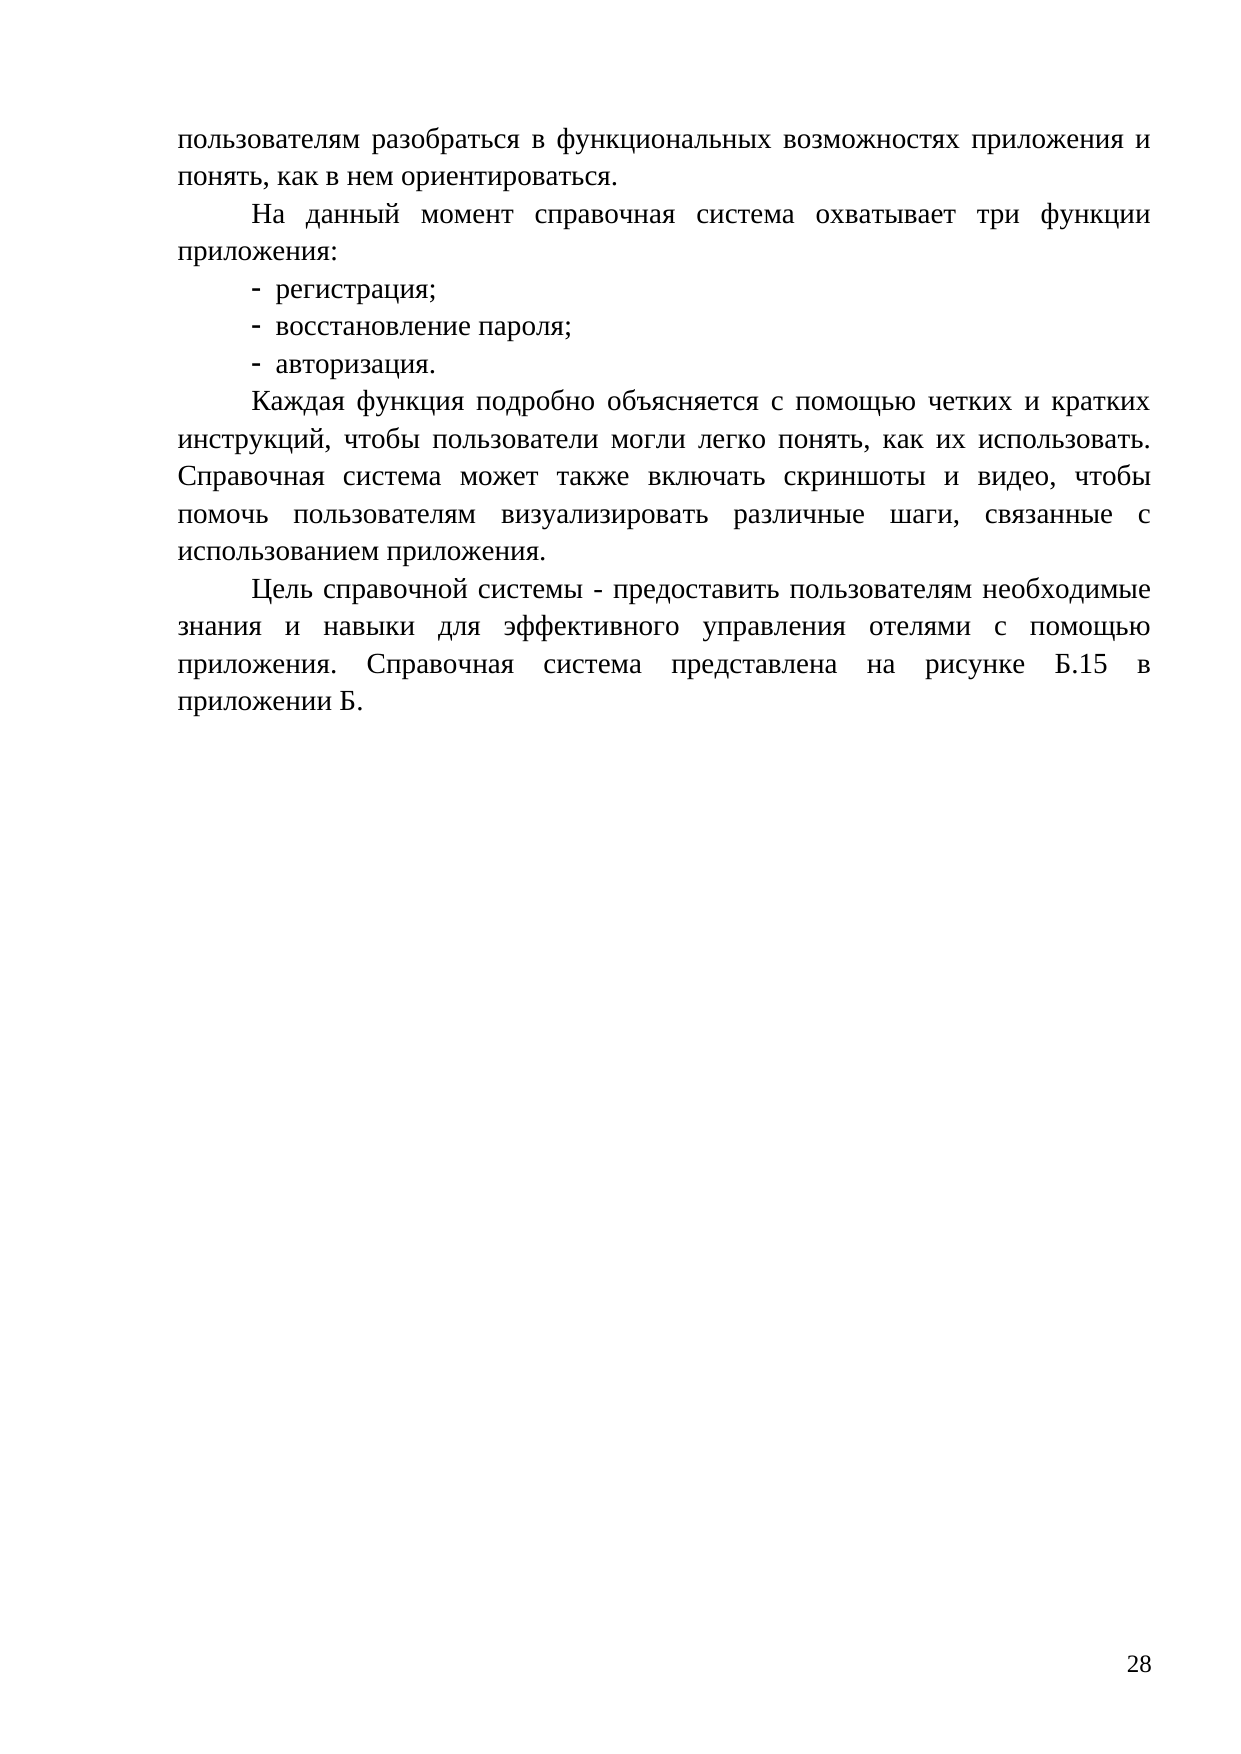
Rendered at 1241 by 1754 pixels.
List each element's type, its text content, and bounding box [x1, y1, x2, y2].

list авторизация. [177, 343, 1152, 381]
text Цель справочной системы - предоставить пользователям необходимые знания и навыки для эффективного управления отелями с помощью приложения. Справочная система представлена на рисунке Б.15 в приложении Б. [177, 568, 1152, 718]
text Каждая функция подробно объясняется с помощью четких и кратких инструкций, чтобы пользователи могли легко понять, как их использовать. Справочная система может также включать скриншоты и видео, чтобы помочь пользователям визуализировать различные шаги, связанные с использованием приложения. [177, 381, 1152, 568]
list восстановление пароля; [177, 306, 1152, 343]
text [177, 118, 1152, 193]
text На данный момент справочная система охватывает три функции приложения: [177, 193, 1152, 268]
list регистрация; [177, 268, 1152, 306]
